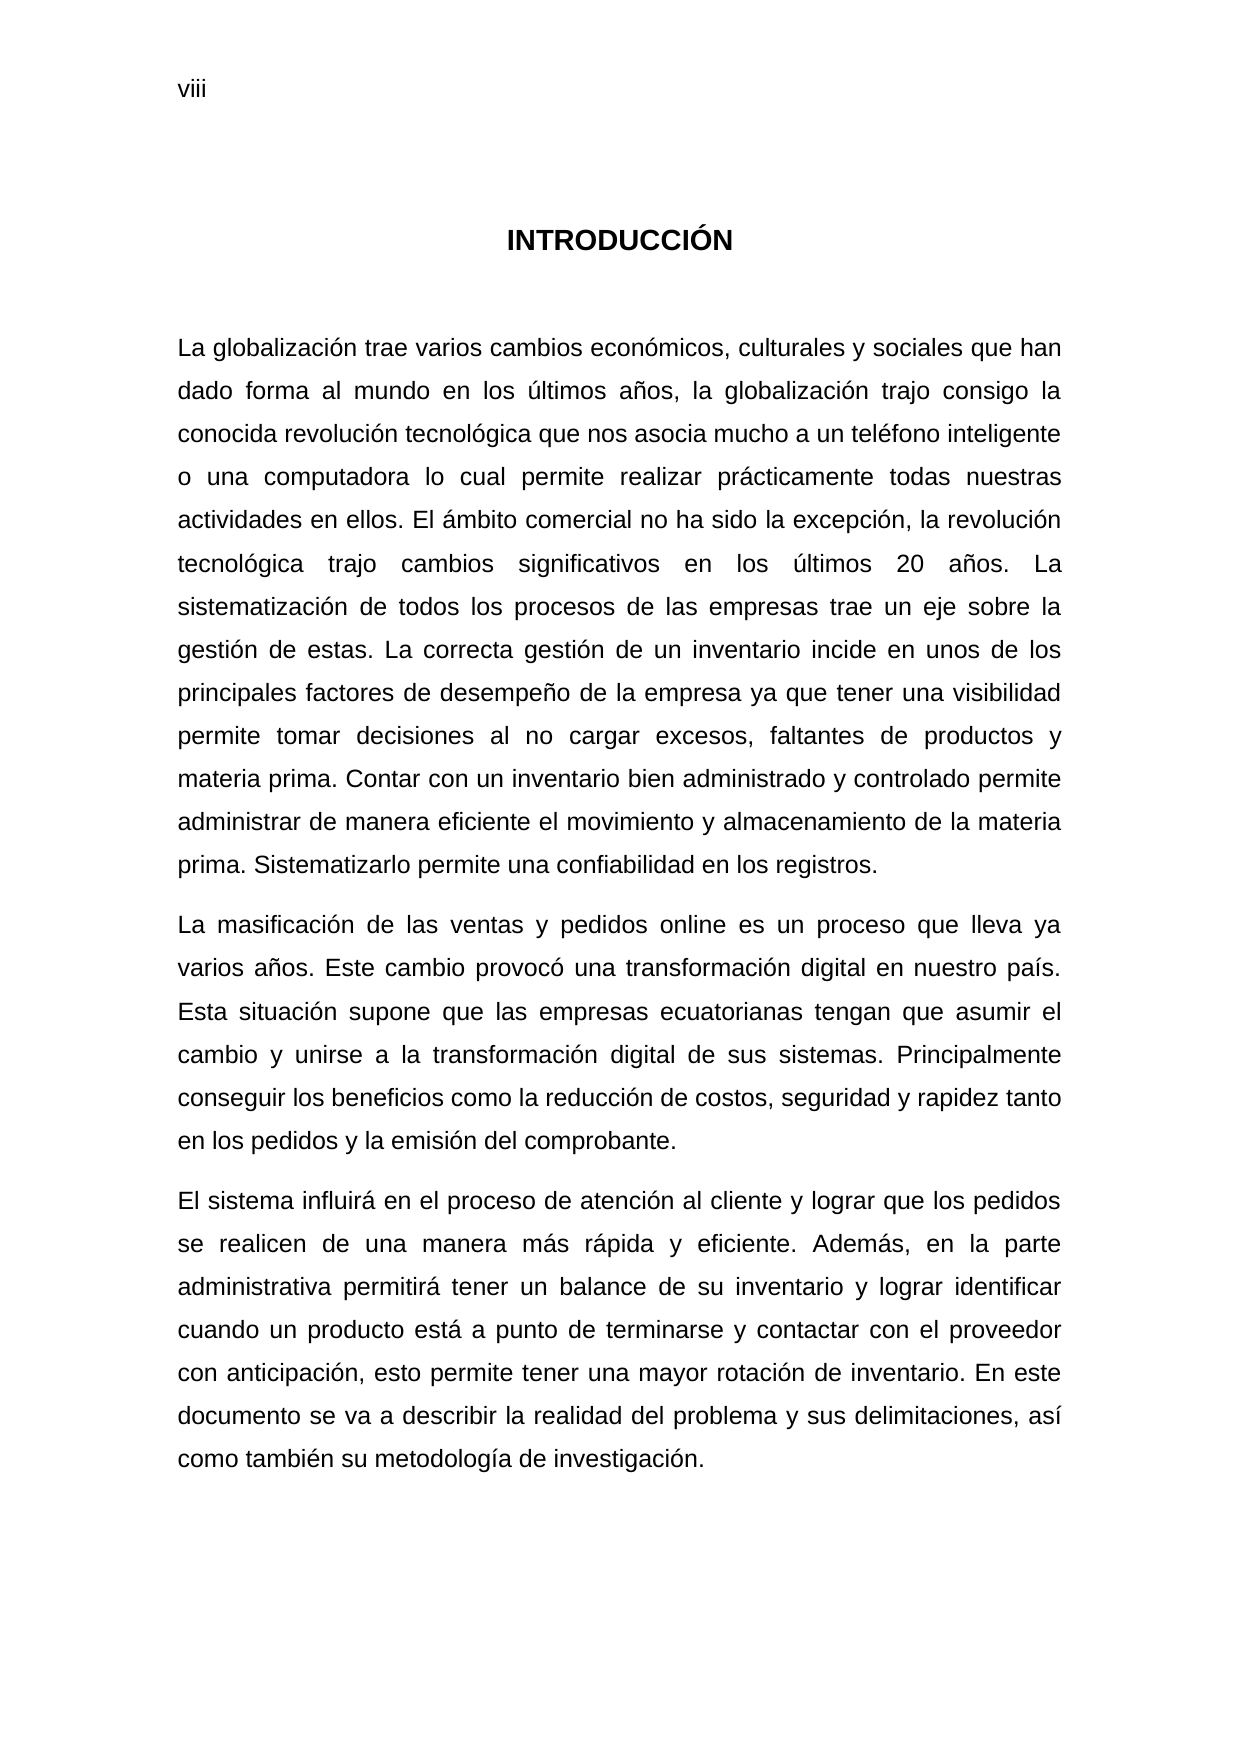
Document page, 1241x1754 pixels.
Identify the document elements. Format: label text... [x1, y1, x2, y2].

text La globalización trae varios cambios económicos, culturales y sociales que han dado forma al mundo en los últimos años, la globalización trajo consigo la conocida revolución tecnológica que nos asocia mucho a un teléfono inteligente o una computadora lo cual permite realizar prácticamente todas nuestras actividades en ellos. El ámbito comercial no ha sido la excepción, la revolución tecnológica trajo cambios significativos en los últimos 20 años. La sistematización de todos los procesos de las empresas trae un eje sobre la gestión de estas. La correcta gestión de un inventario incide en unos de los principales factores de desempeño de la empresa ya que tener una visibilidad permite tomar decisiones al no cargar excesos, faltantes de productos y materia prima. Contar con un inventario bien administrado y controlado permite administrar de manera eficiente el movimiento y almacenamiento de la materia prima. Sistematizarlo permite una confiabilidad en los registros. [177, 333, 1063, 879]
text El sistema influirá en el proceso de atención al cliente y lograr que los pedidos se realicen de una manera más rápida y eficiente. Además, en la parte administrativa permitirá tener un balance de su inventario y lograr identificar cuando un producto está a punto de terminarse y contactar con el proveedor con anticipación, esto permite tener una mayor rotación de inventario. En este documento se va a describir la realidad del problema y sus delimitaciones, así como también su metodología de investigación. [177, 1186, 1063, 1473]
subtitle INTRODUCCIÓN [177, 223, 1063, 256]
text La masificación de las ventas y pedidos online es un proceso que lleva ya varios años. Este cambio provocó una transformación digital en nuestro país. Esta situación supone que las empresas ecuatorianas tengan que asumir el cambio y unirse a la transformación digital de sus sistemas. Principalmente conseguir los beneficios como la reducción de costos, seguridad y rapidez tanto en los pedidos y la emisión del comprobante. [177, 910, 1063, 1155]
